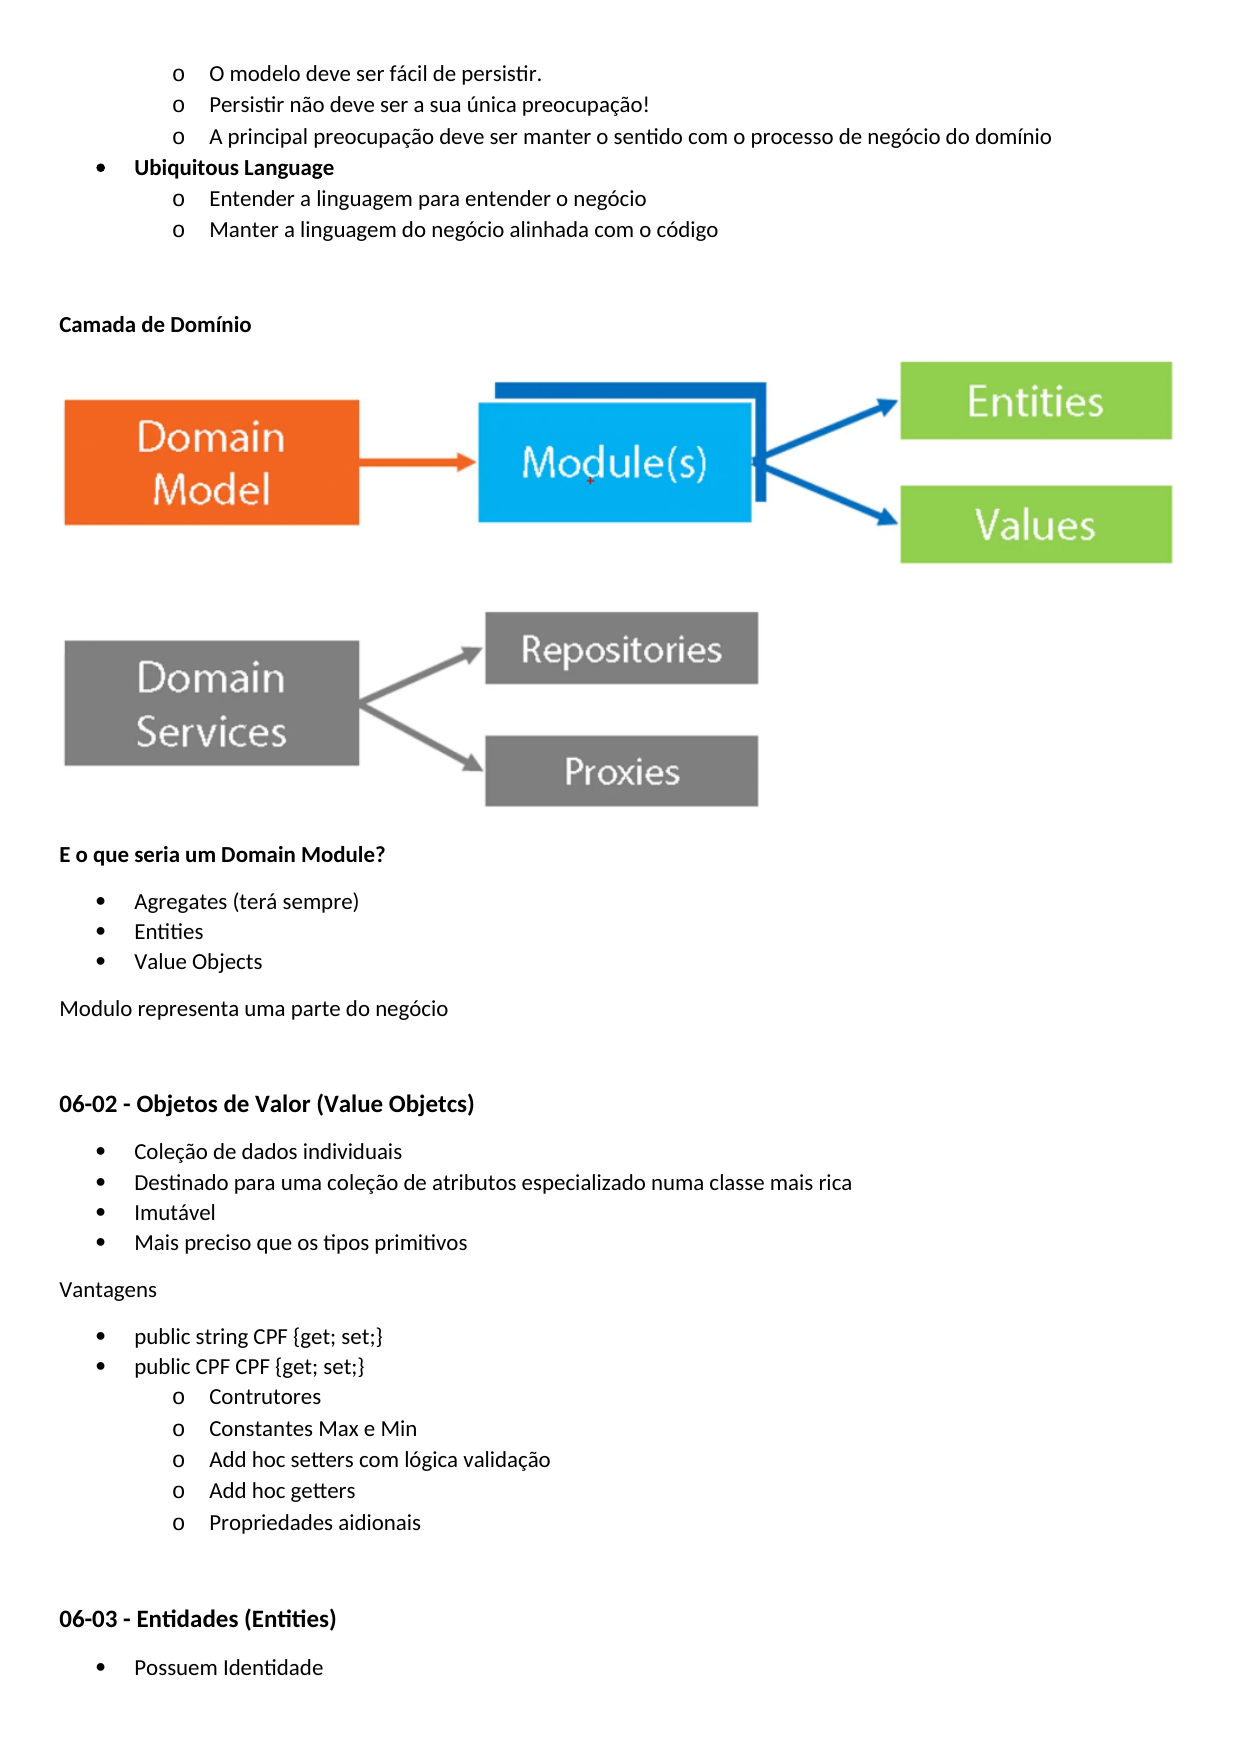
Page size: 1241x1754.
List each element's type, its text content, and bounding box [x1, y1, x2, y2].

list Persistir não deve ser a sua única preocupação! [172, 91, 1181, 120]
list Add hoc setters com lógica validação [172, 1445, 1181, 1474]
list Propriedades aidionais [172, 1508, 1181, 1537]
list Destinado para uma coleção de atributos especializado numa classe mais rica [97, 1168, 1181, 1196]
picture [59, 357, 1182, 822]
list Entender a linguagem para entender o negócio [172, 184, 1181, 213]
subtitle Camada de Domínio [59, 310, 1181, 338]
list Entities [97, 917, 1181, 945]
list Agregates (terá sempre) [97, 887, 1181, 915]
subtitle E o que seria um Domain Module? [59, 840, 1181, 868]
list Manter a linguagem do negócio alinhada com o código [172, 215, 1181, 244]
text Vantagens [59, 1275, 1181, 1303]
list Value Objects [97, 947, 1181, 975]
list public string CPF {get; set;} [97, 1322, 1181, 1350]
list Imutável [97, 1198, 1181, 1226]
subtitle 06-02 - Objetos de Valor (Value Objetcs) [59, 1088, 1181, 1118]
list A principal preocupação deve ser manter o sentido com o processo de negócio do domínio [172, 122, 1181, 151]
list Constantes Max e Min [172, 1414, 1181, 1443]
list Possuem Identidade [97, 1653, 1181, 1681]
list Ubiquitous Language [97, 153, 1181, 181]
list public CPF CPF {get; set;} [97, 1352, 1181, 1380]
list Add hoc getters [172, 1477, 1181, 1506]
list O modelo deve ser fácil de persistir. [172, 59, 1181, 88]
subtitle 06-03 - Entidades (Entities) [59, 1603, 1181, 1634]
list Mais preciso que os tipos primitivos [97, 1228, 1181, 1256]
text Modulo representa uma parte do negócio [59, 994, 1181, 1022]
list Coleção de dados individuais [97, 1137, 1181, 1166]
list Contrutores [172, 1382, 1181, 1411]
